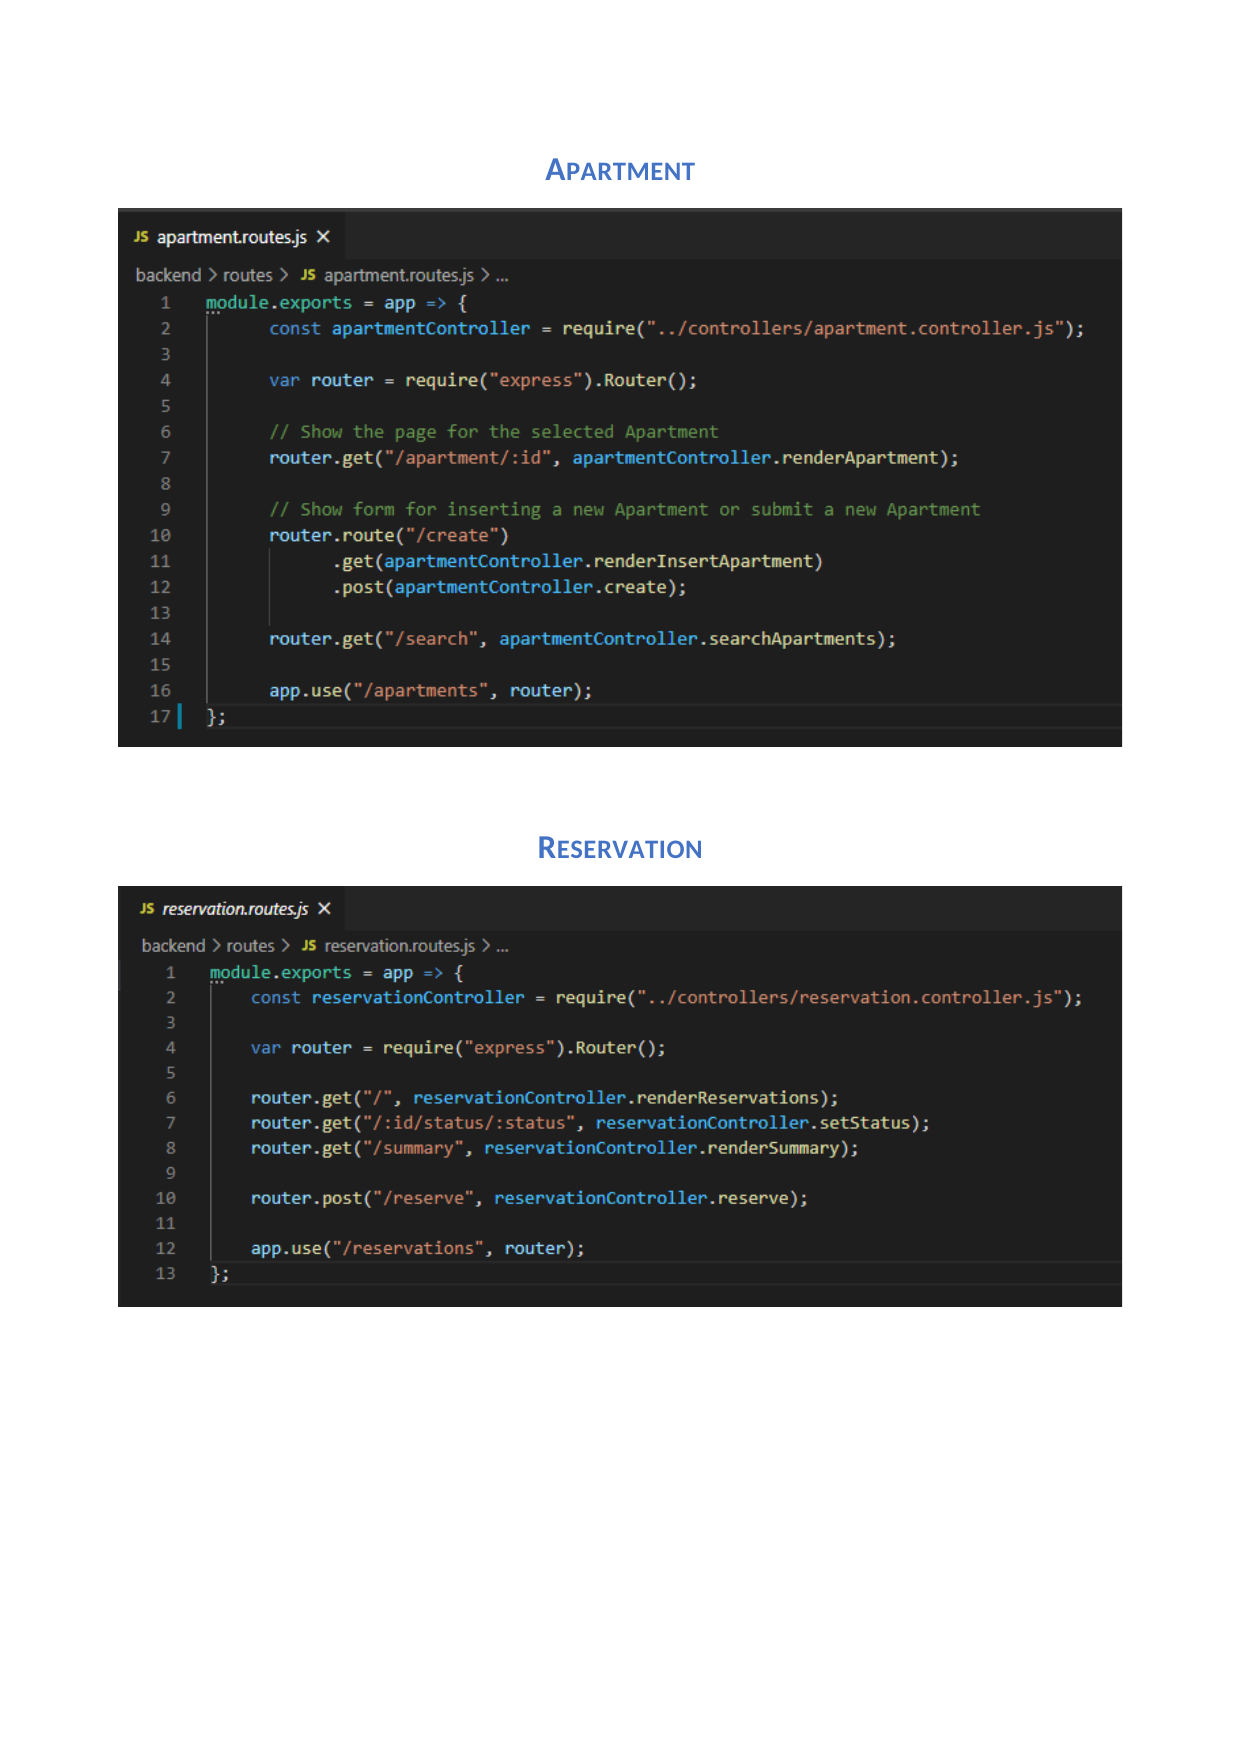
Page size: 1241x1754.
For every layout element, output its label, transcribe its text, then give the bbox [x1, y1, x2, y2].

text Apartment [118, 148, 1122, 188]
text Reservation [118, 826, 1122, 866]
picture [118, 208, 1123, 747]
picture [118, 886, 1123, 1307]
